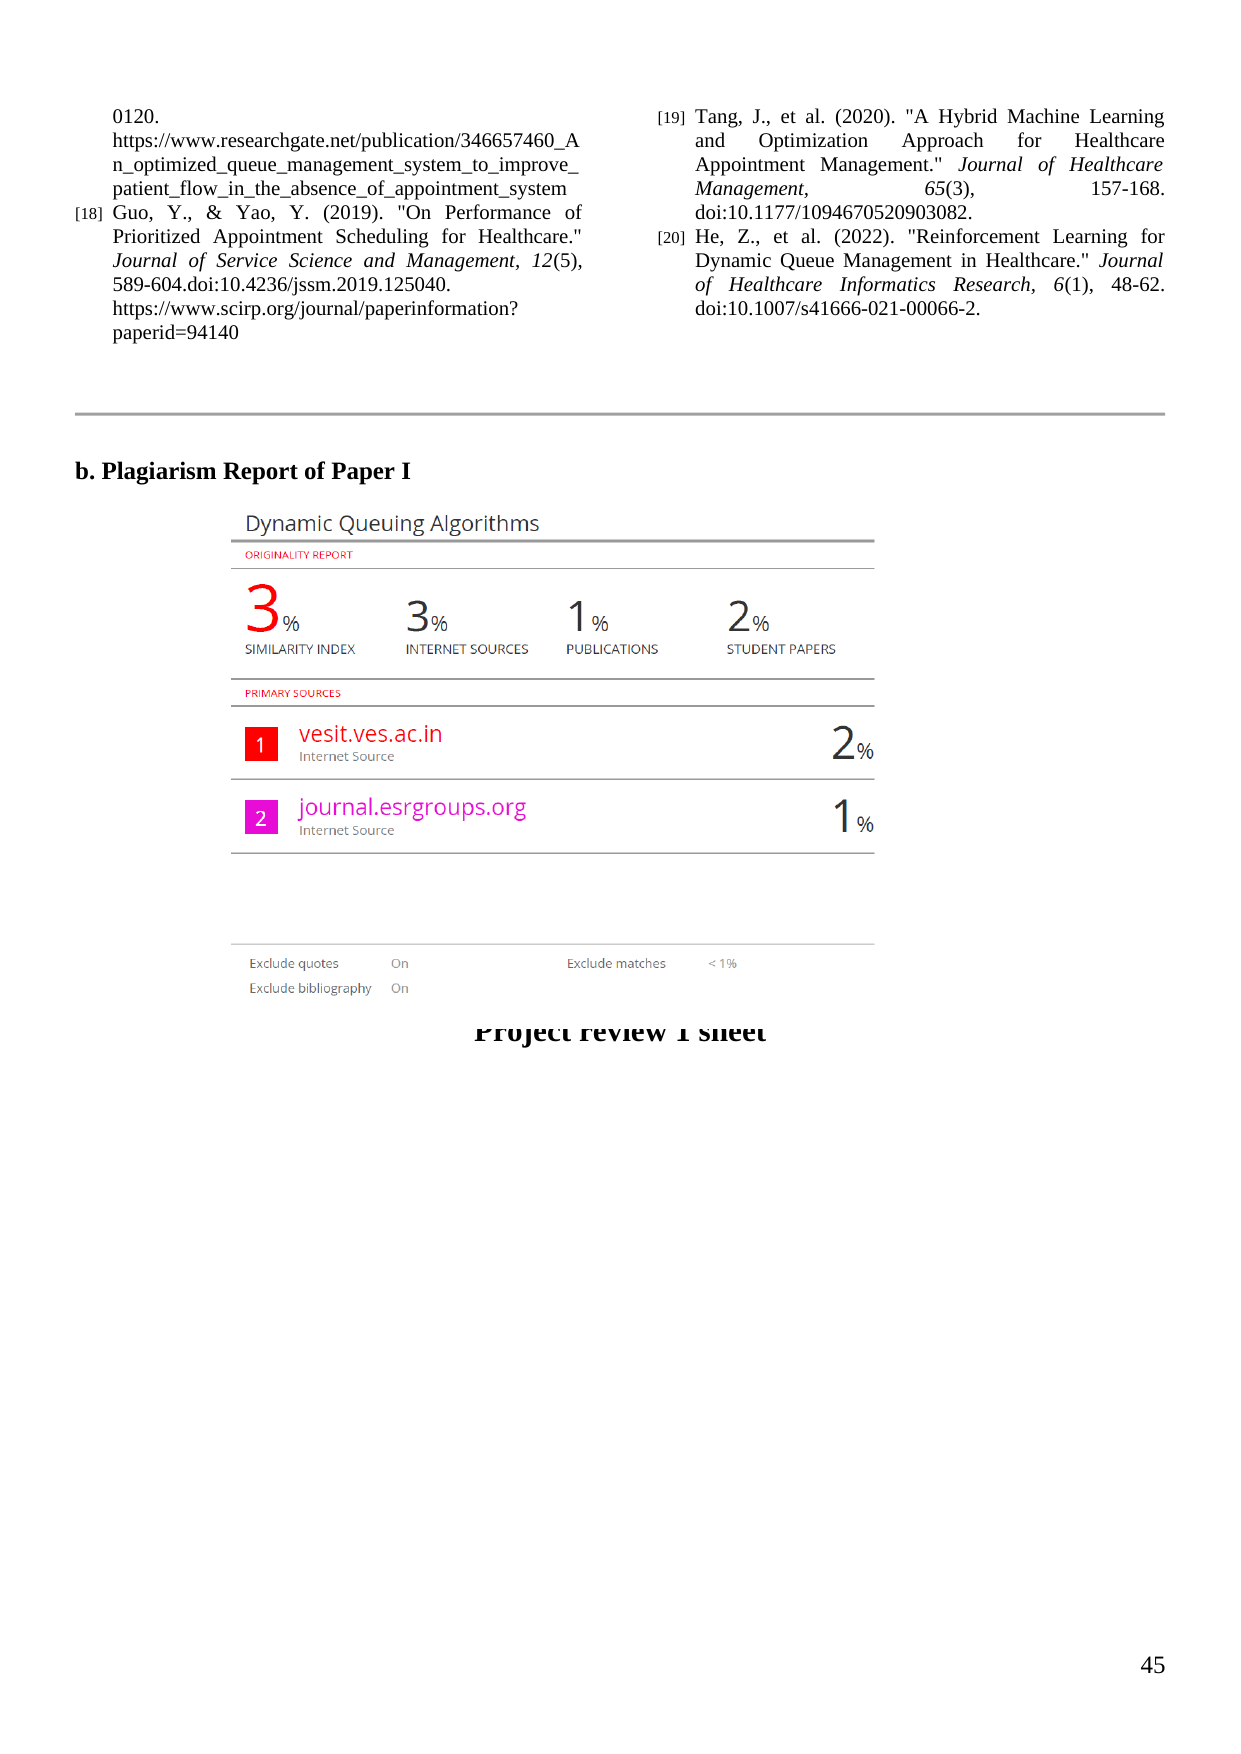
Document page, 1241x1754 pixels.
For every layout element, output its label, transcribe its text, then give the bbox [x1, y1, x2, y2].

text Project review 1 sheet [525, 1012, 1165, 1048]
text b. Plagiarism Report of Paper I [75, 456, 1165, 485]
list Tang, J., et al. (2020). "A Hybrid Machine Learning and Optimization Approach for Healthcare Appointment Management." Journal of Healthcare Management, 65(3), 157-168. doi:10.1177/1094670520903082. [657, 104, 1165, 224]
picture [209, 504, 975, 1029]
list He, Z., et al. (2022). "Reinforcement Learning for Dynamic Queue Management in Healthcare." Journal of Healthcare Informatics Research, 6(1), 48-62. doi:10.1007/s41666-021-00066-2. [657, 224, 1165, 320]
list Guo, Y., & Yao, Y. (2019). "On Performance of Prioritized Appointment Scheduling for Healthcare." Journal of Service Science and Management, 12(5), 589-604.doi:10.4236/jssm.2019.125040. https://www.scirp.org/journal/paperinformation?paperid=94140 [75, 200, 582, 344]
text Project review 1 sheet [75, 1012, 526, 1048]
